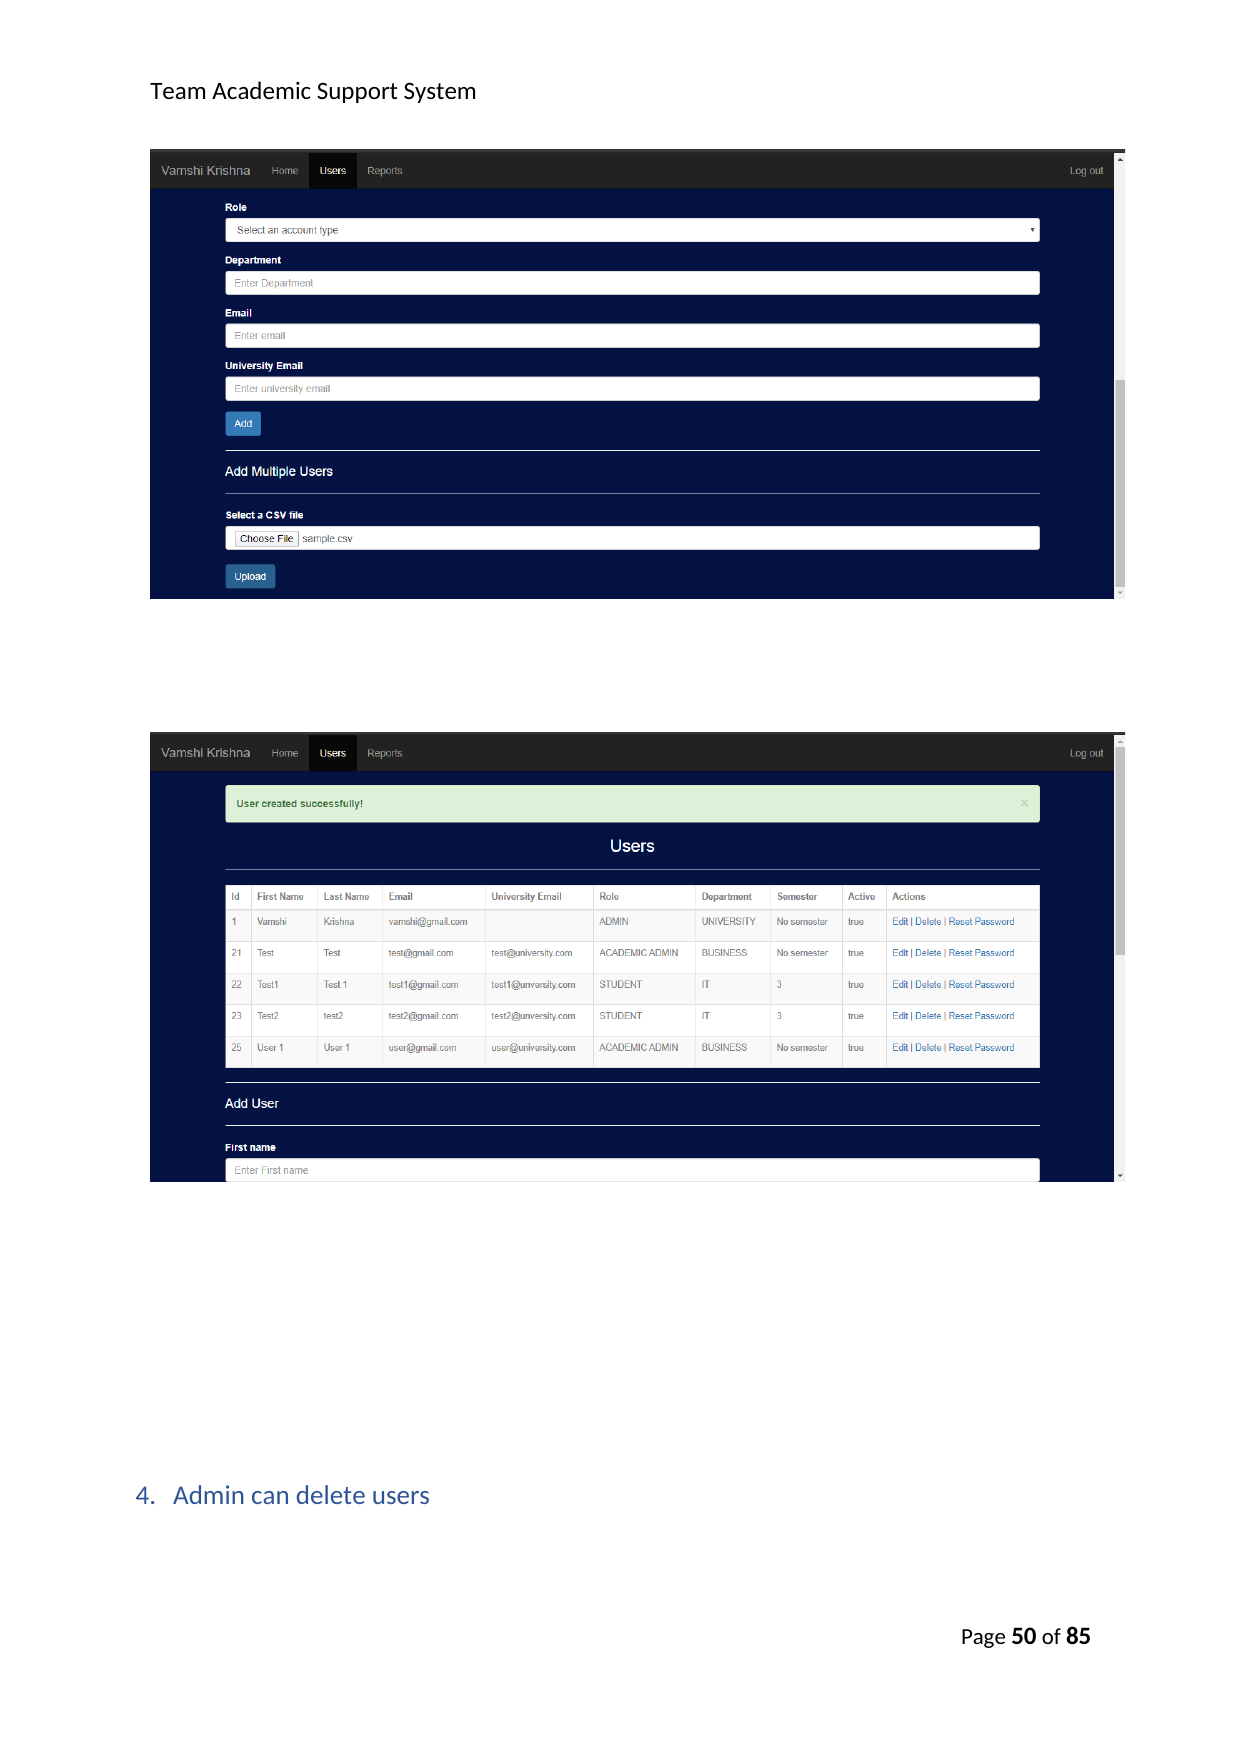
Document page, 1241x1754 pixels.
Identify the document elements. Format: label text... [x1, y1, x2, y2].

subtitle Admin can delete users [135, 1478, 1091, 1511]
picture [150, 732, 1126, 1182]
picture [150, 149, 1126, 599]
